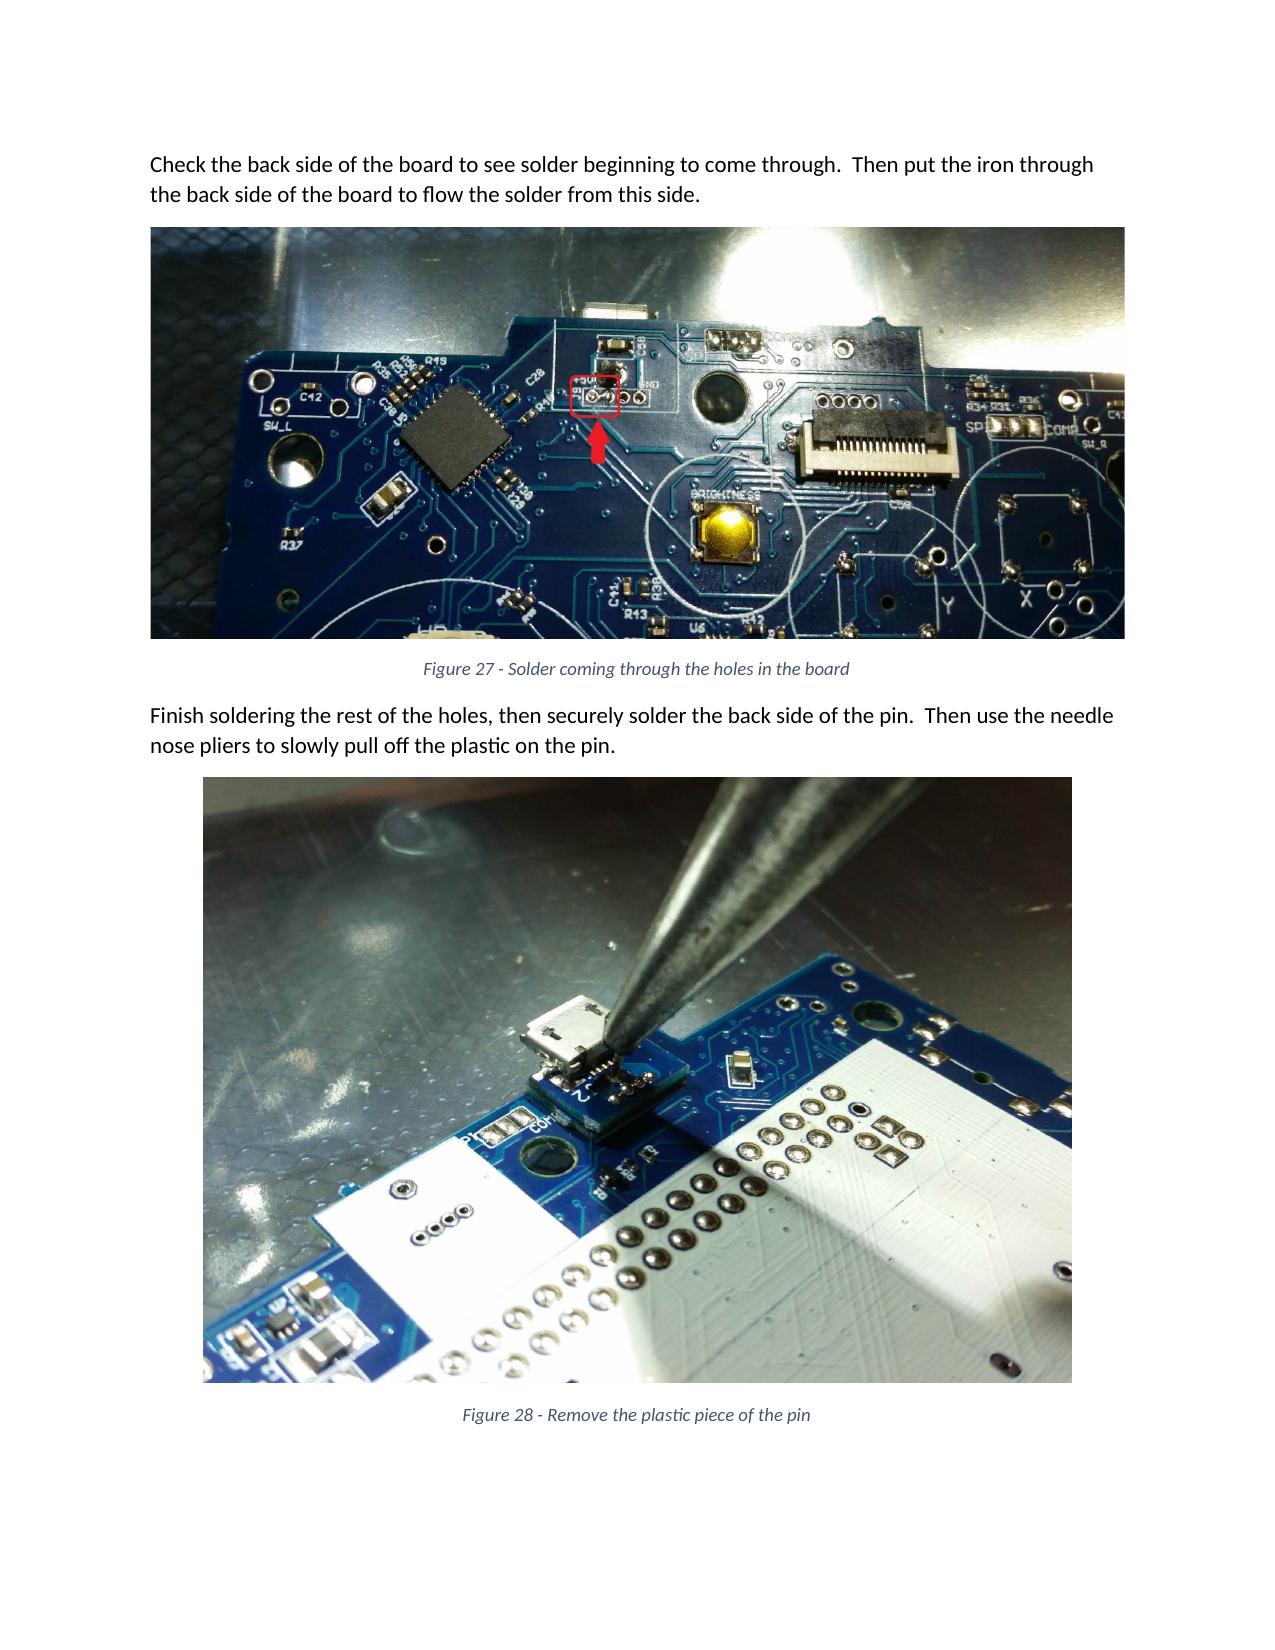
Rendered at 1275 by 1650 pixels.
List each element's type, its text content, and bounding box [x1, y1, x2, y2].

text Finish soldering the rest of the holes, then securely solder the back side of the pin. Then use the needle nose pliers to slowly pull off the plastic on the pin. [150, 701, 1125, 759]
text Check the back side of the board to see solder beginning to come through. Then put the iron through the back side of the board to flow the solder from this side. [150, 150, 1125, 208]
picture [150, 227, 1125, 639]
picture [203, 777, 1072, 1383]
